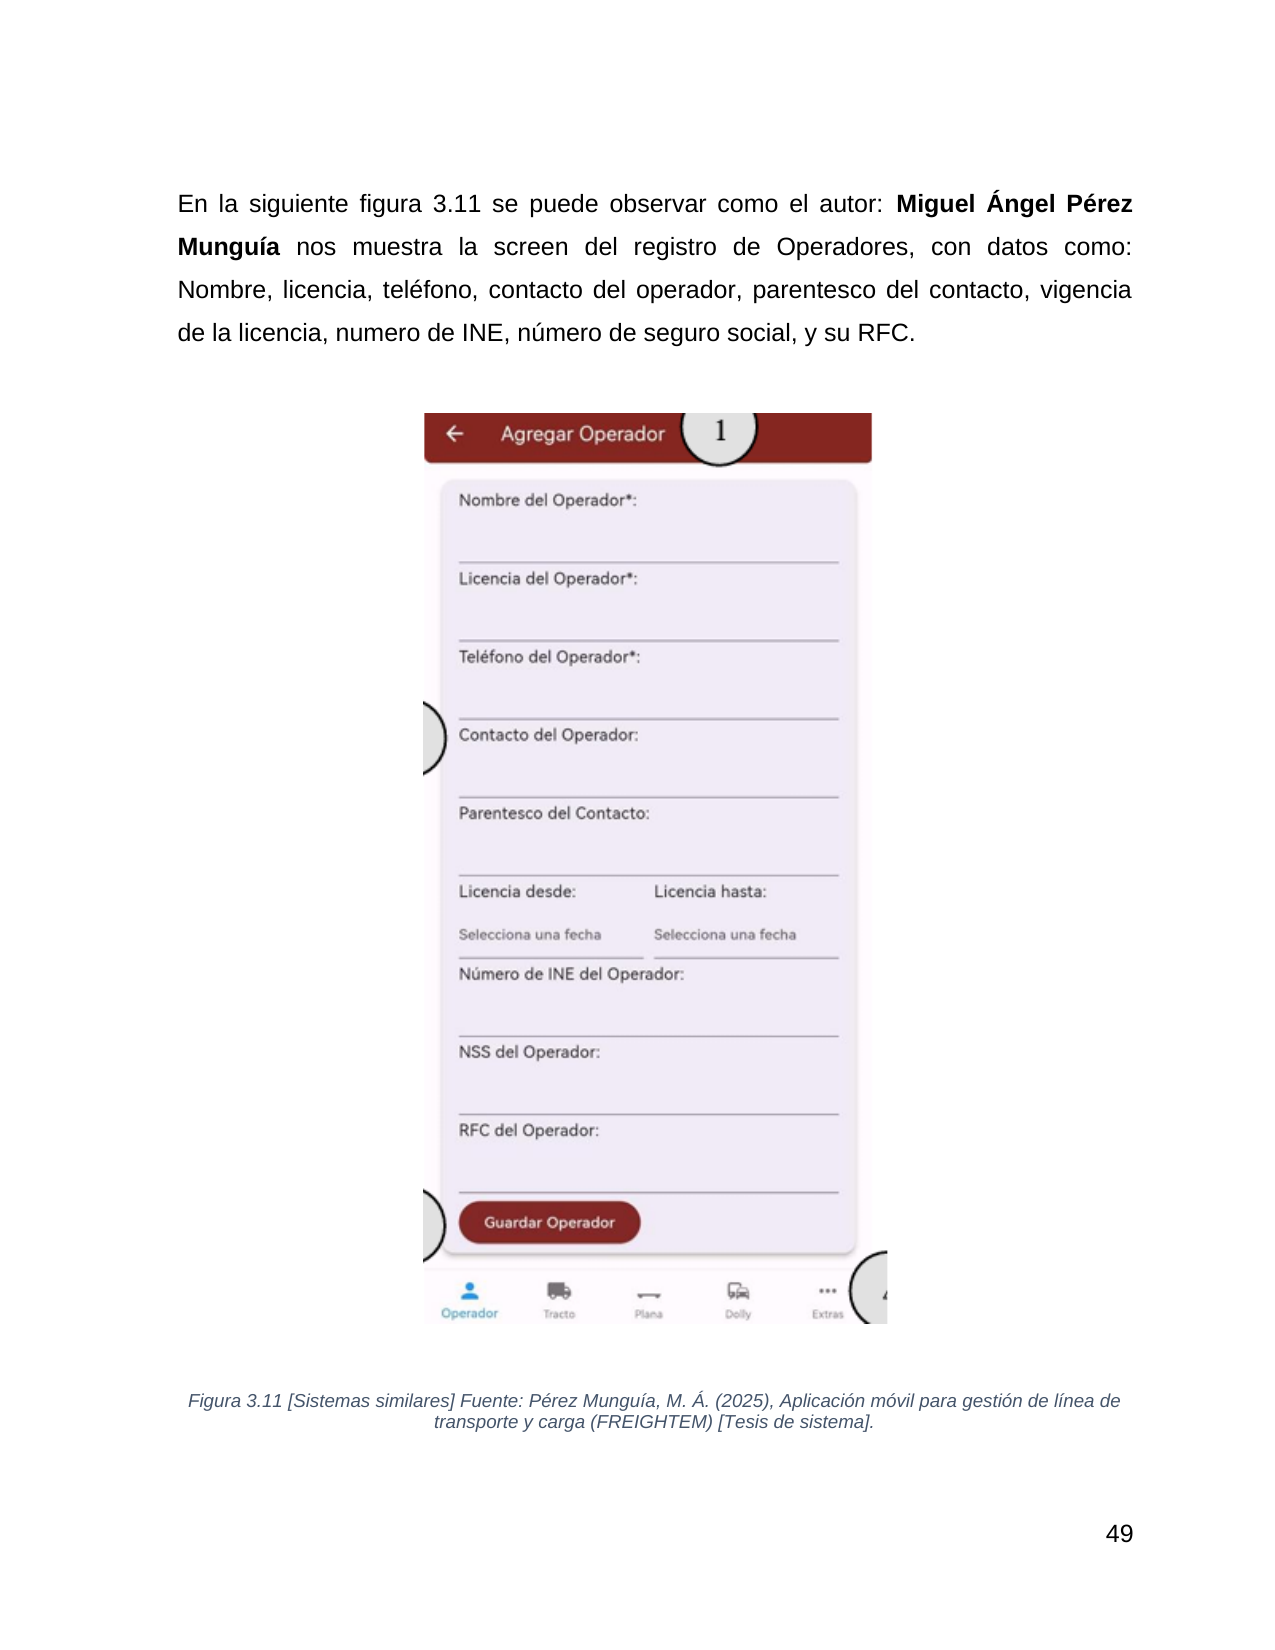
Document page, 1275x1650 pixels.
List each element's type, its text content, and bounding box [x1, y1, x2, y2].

text Figura 3.11 [Sistemas similares] Fuente: Pérez Munguía, M. Á. (2025), Aplicación móvil para gestión de línea de transporte y carga (FREIGHTEM) [Tesis de sistema]. [177, 1390, 1133, 1433]
text En la siguiente figura 3.11 se puede observar como el autor: Miguel Ángel Pérez Munguía nos muestra la screen del registro de Operadores, con datos como: Nombre, licencia, teléfono, contacto del operador, parentesco del contacto, vigencia de la licencia, numero de INE, número de seguro social, y su RFC. [177, 189, 1133, 347]
picture [423, 413, 888, 1324]
